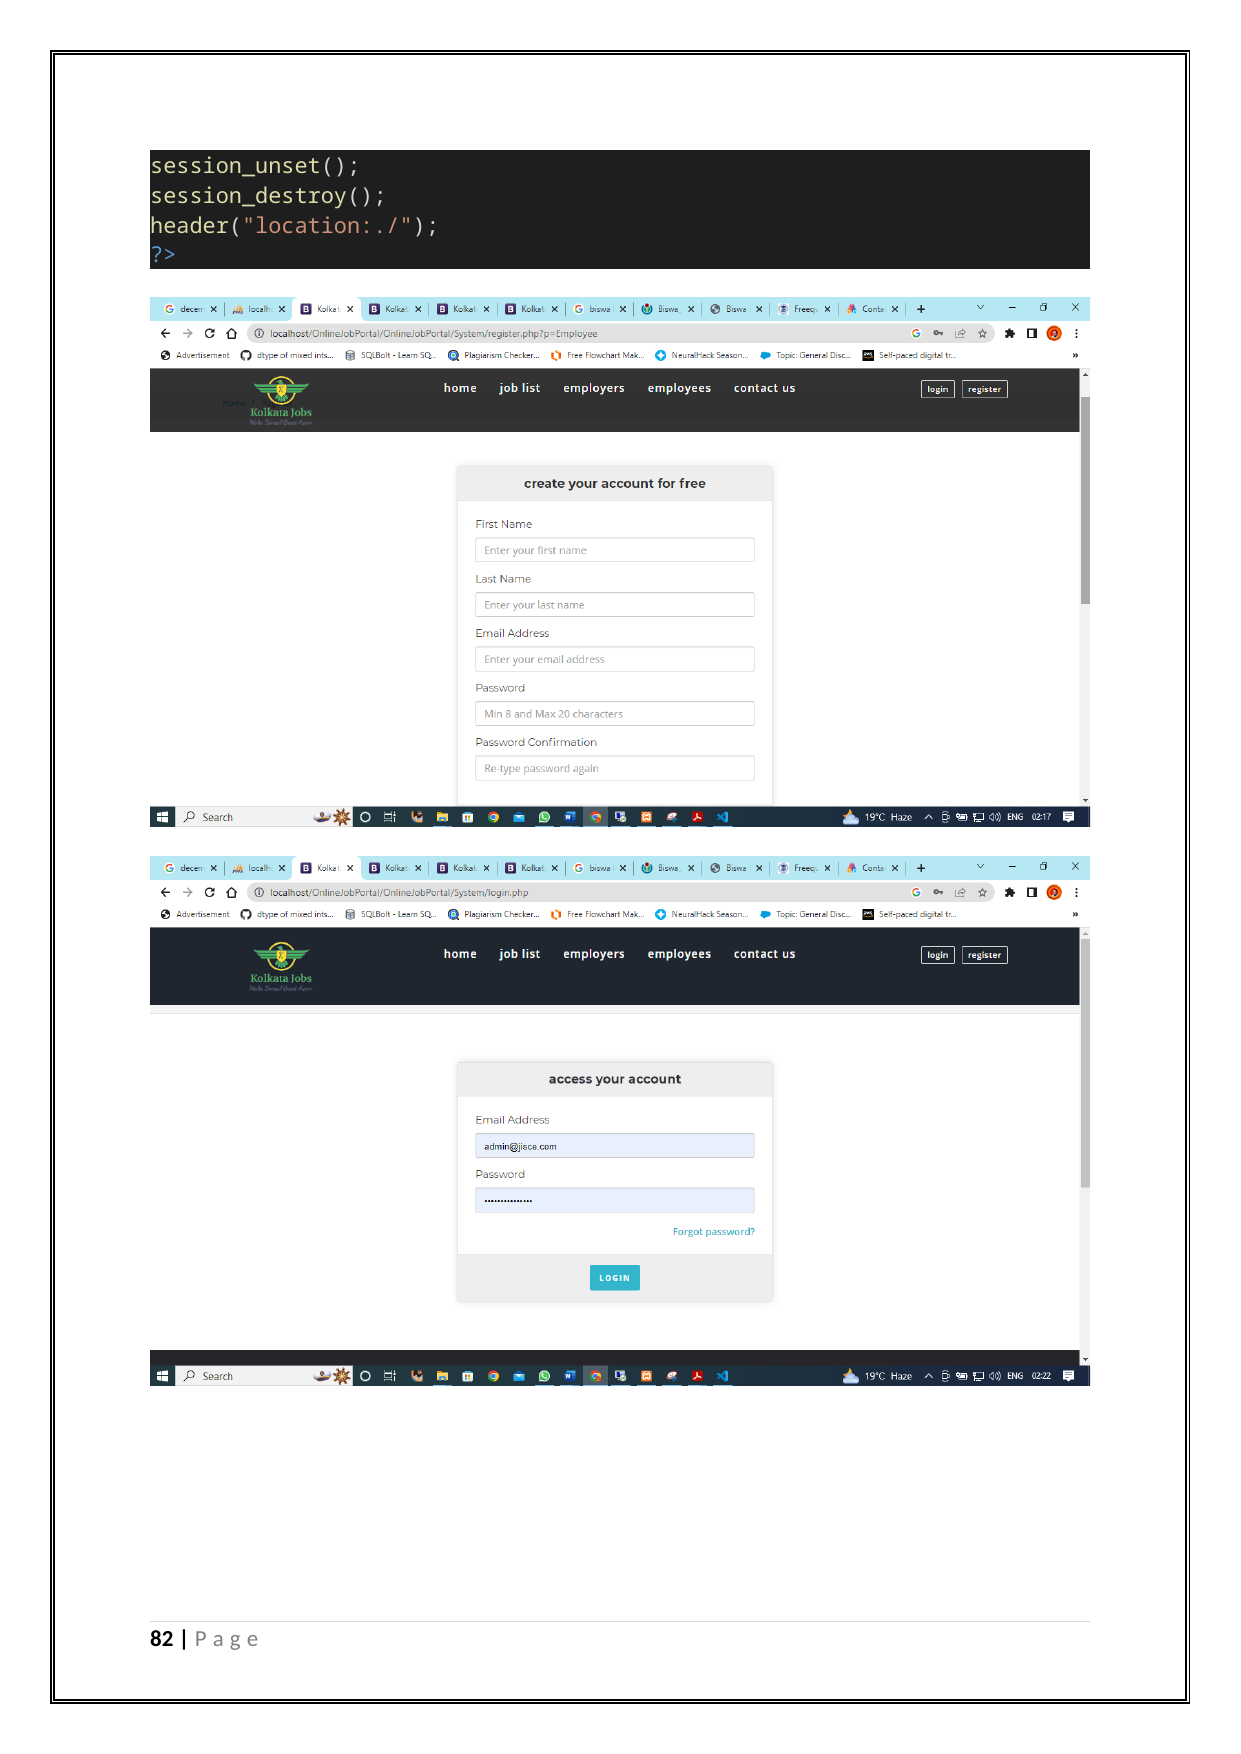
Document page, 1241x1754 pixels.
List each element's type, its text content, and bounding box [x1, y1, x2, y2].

text ?> [150, 239, 1090, 269]
text session_unset(); [150, 150, 1090, 180]
text session_destroy(); [150, 180, 1090, 209]
text header("location:./"); [150, 209, 1090, 239]
picture [150, 856, 1091, 1386]
picture [150, 297, 1091, 827]
